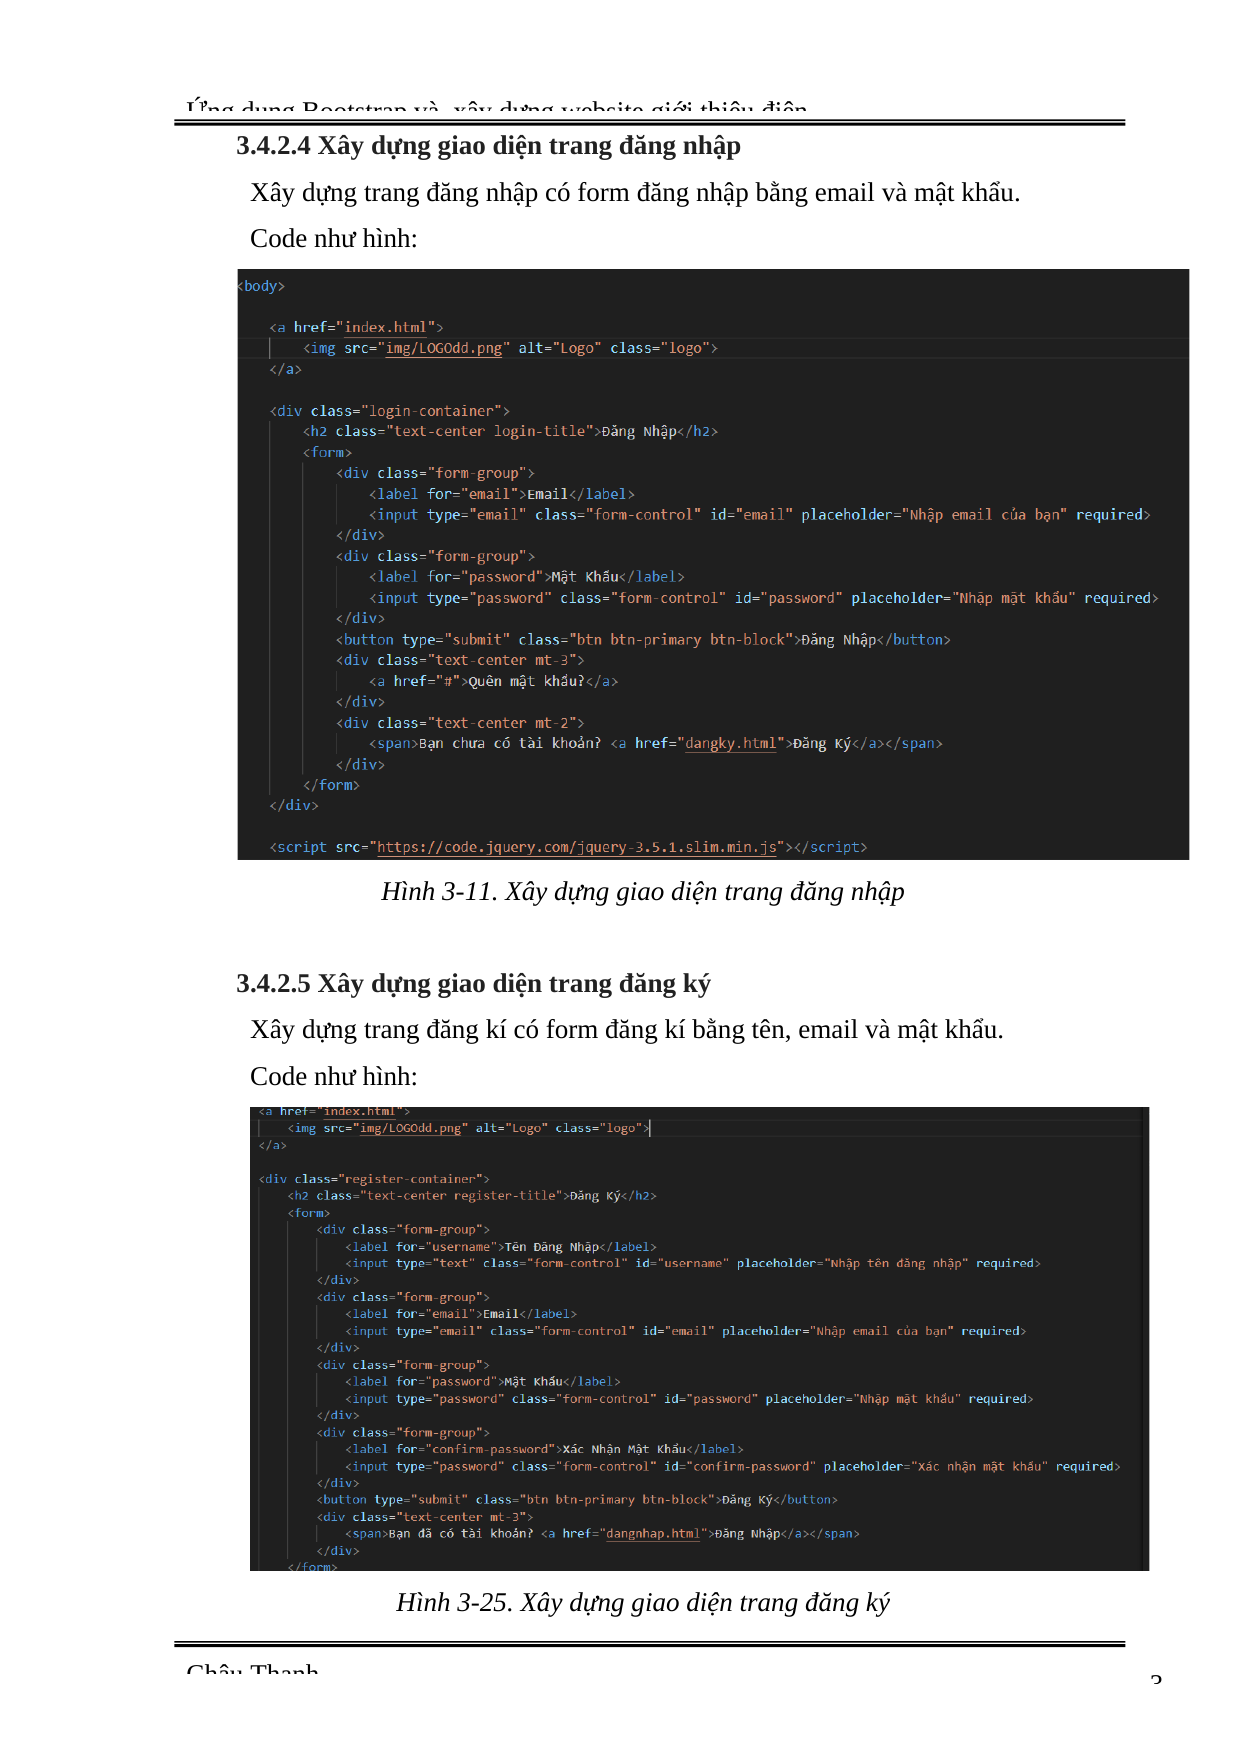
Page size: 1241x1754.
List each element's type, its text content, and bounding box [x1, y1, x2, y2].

text Hình 3-25. Xây dựng giao diện trang đăng ký [100, 1587, 1186, 1618]
subtitle Xây dựng giao diện trang đăng nhập [236, 129, 1186, 160]
subtitle Xây dựng giao diện trang đăng ký [236, 967, 1186, 998]
text Code như hình: [100, 1060, 1186, 1091]
text Hình 3-11. Xây dựng giao diện trang đăng nhập [100, 875, 1186, 906]
picture [250, 1107, 1150, 1571]
picture [237, 269, 1190, 860]
text Xây dựng trang đăng kí có form đăng kí bằng tên, email và mật khẩu. [100, 1014, 1186, 1045]
text Code như hình: [100, 222, 1186, 254]
text Xây dựng trang đăng nhập có form đăng nhập bằng email và mật khẩu. [100, 176, 1186, 207]
